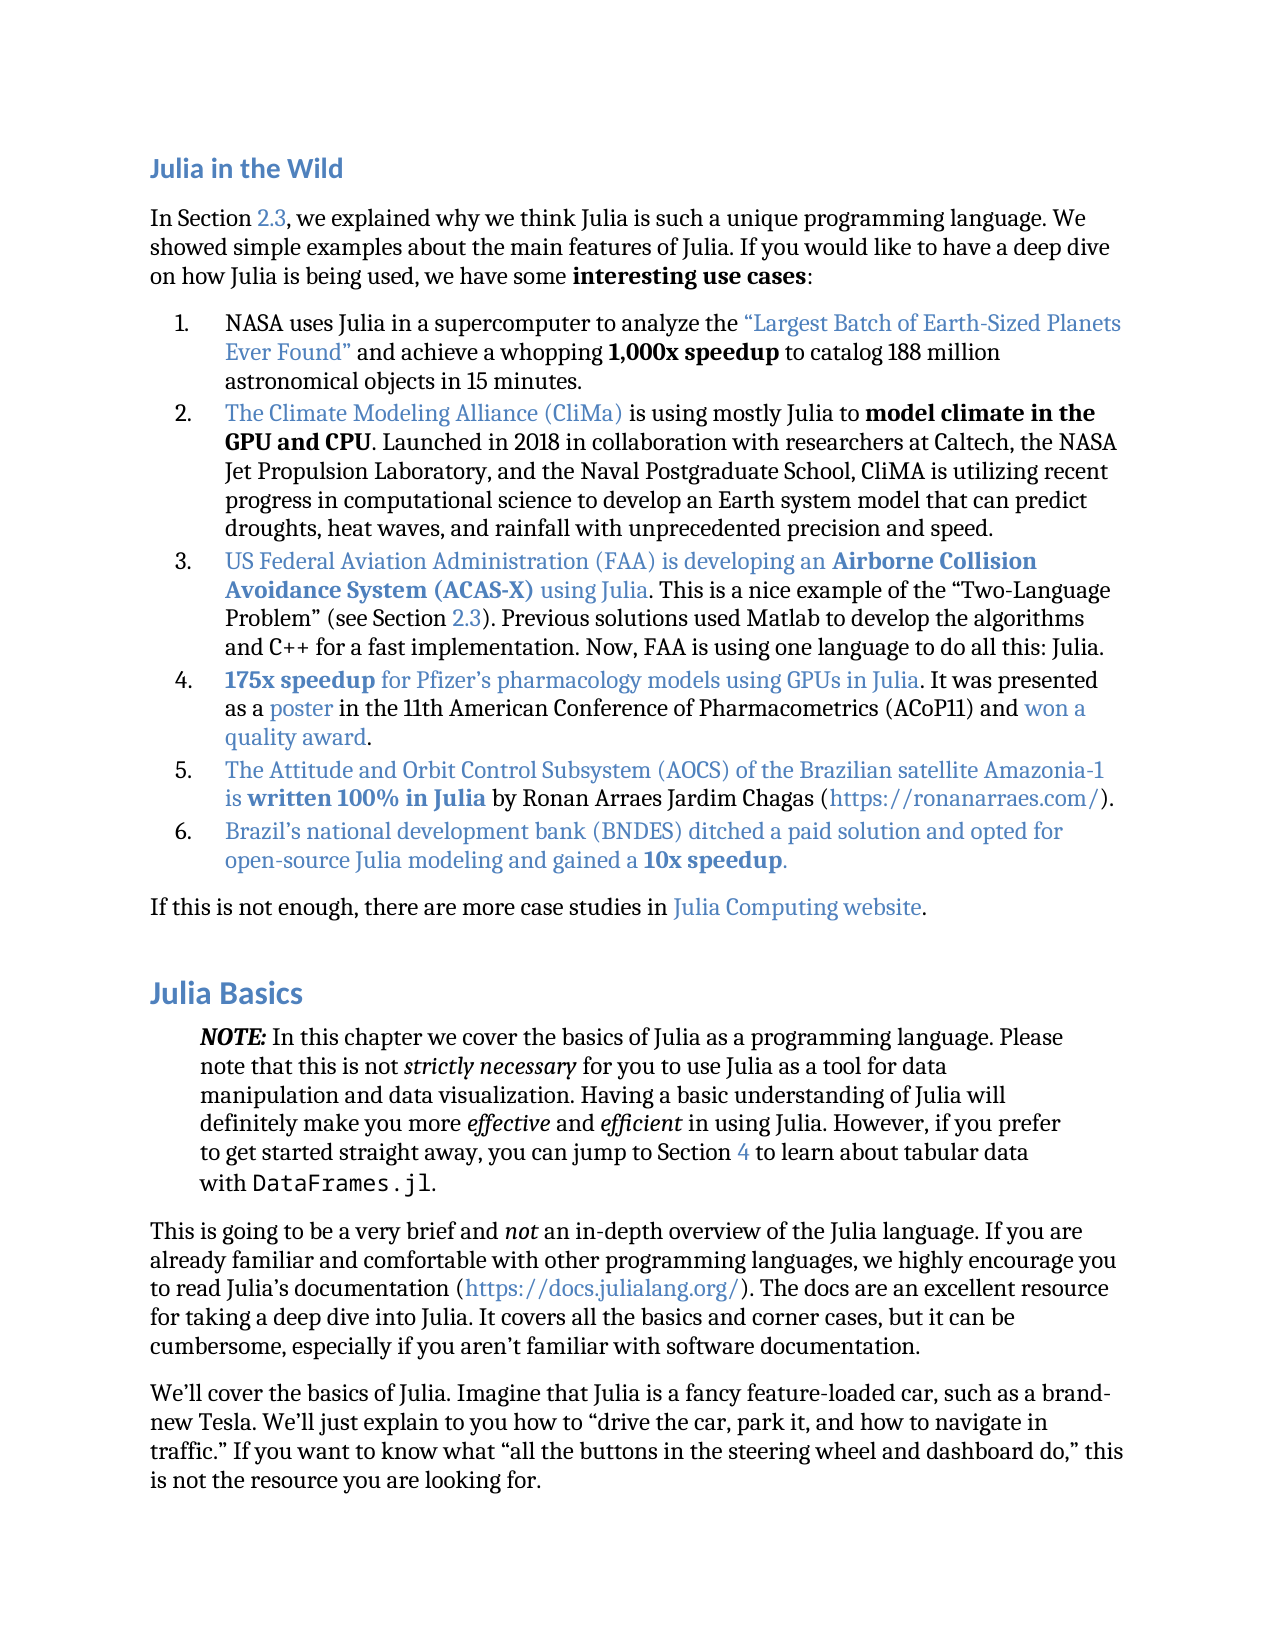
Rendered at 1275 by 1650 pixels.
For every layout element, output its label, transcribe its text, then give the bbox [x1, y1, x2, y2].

text In Section 2.3, we explained why we think Julia is such a unique programming language. We showed simple examples about the main features of Julia. If you would like to have a deep dive on how Julia is being used, we have some interesting use cases: [150, 204, 1125, 291]
subtitle Julia in the Wild [150, 150, 1125, 186]
text This is going to be a very brief and not an in-depth overview of the Julia language. If you are already familiar and comfortable with other programming languages, we highly encourage you to read Julia’s documentation (https://docs.julialang.org/). The docs are an excellent resource for taking a deep dive into Julia. It covers all the basics and corner cases, but it can be cumbersome, especially if you aren’t familiar with software documentation. [150, 1217, 1125, 1361]
list 175x speedup for Pfizer’s pharmacology models using GPUs in Julia. It was presented as a poster in the 11th American Conference of Pharmacometrics (ACoP11) and won a quality award. [175, 666, 1125, 752]
list The Climate Modeling Alliance (CliMa) is using mostly Julia to model climate in the GPU and CPU. Launched in 2018 in collaboration with researchers at Caltech, the NASA Jet Propulsion Laboratory, and the Naval Postgraduate School, CliMA is utilizing recent progress in computational science to develop an Earth system model that can predict droughts, heat waves, and rainfall with unprecedented precision and speed. [175, 399, 1125, 543]
subtitle Julia Basics [150, 972, 1125, 1013]
list The Attitude and Orbit Control Subsystem (AOCS) of the Brazilian satellite Amazonia-1 is written 100% in Julia by Ronan Arraes Jardim Chagas (https://ronanarraes.com/). [175, 756, 1125, 813]
text NOTE: In this chapter we cover the basics of Julia as a programming language. Please note that this is not strictly necessary for you to use Julia as a tool for data manipulation and data visualization. Having a basic understanding of Julia will definitely make you more effective and efficient in using Julia. However, if you prefer to get started straight away, you can jump to Section 4 to learn about tabular data with DataFrames.jl. [200, 1023, 1075, 1198]
list Brazil’s national development bank (BNDES) ditched a paid solution and opted for open-source Julia modeling and gained a 10x speedup. [175, 817, 1125, 874]
text We’ll cover the basics of Julia. Imagine that Julia is a fancy feature-loaded car, such as a brand-new Tesla. We’ll just explain to you how to “drive the car, park it, and how to navigate in traffic.” If you want to know what “all the buttons in the steering wheel and dashboard do,” this is not the resource you are looking for. [150, 1379, 1125, 1494]
text If this is not enough, there are more case studies in Julia Computing website. [150, 893, 1125, 922]
list NASA uses Julia in a supercomputer to analyze the “Largest Batch of Earth-Sized Planets Ever Found” and achieve a whopping 1,000x speedup to catalog 188 million astronomical objects in 15 minutes. [175, 309, 1125, 396]
list US Federal Aviation Administration (FAA) is developing an Airborne Collision Avoidance System (ACAS-X) using Julia. This is a nice example of the “Two-Language Problem” (see Section 2.3). Previous solutions used Matlab to develop the algorithms and C++ for a fast implementation. Now, FAA is using one language to do all this: Julia. [175, 547, 1125, 662]
